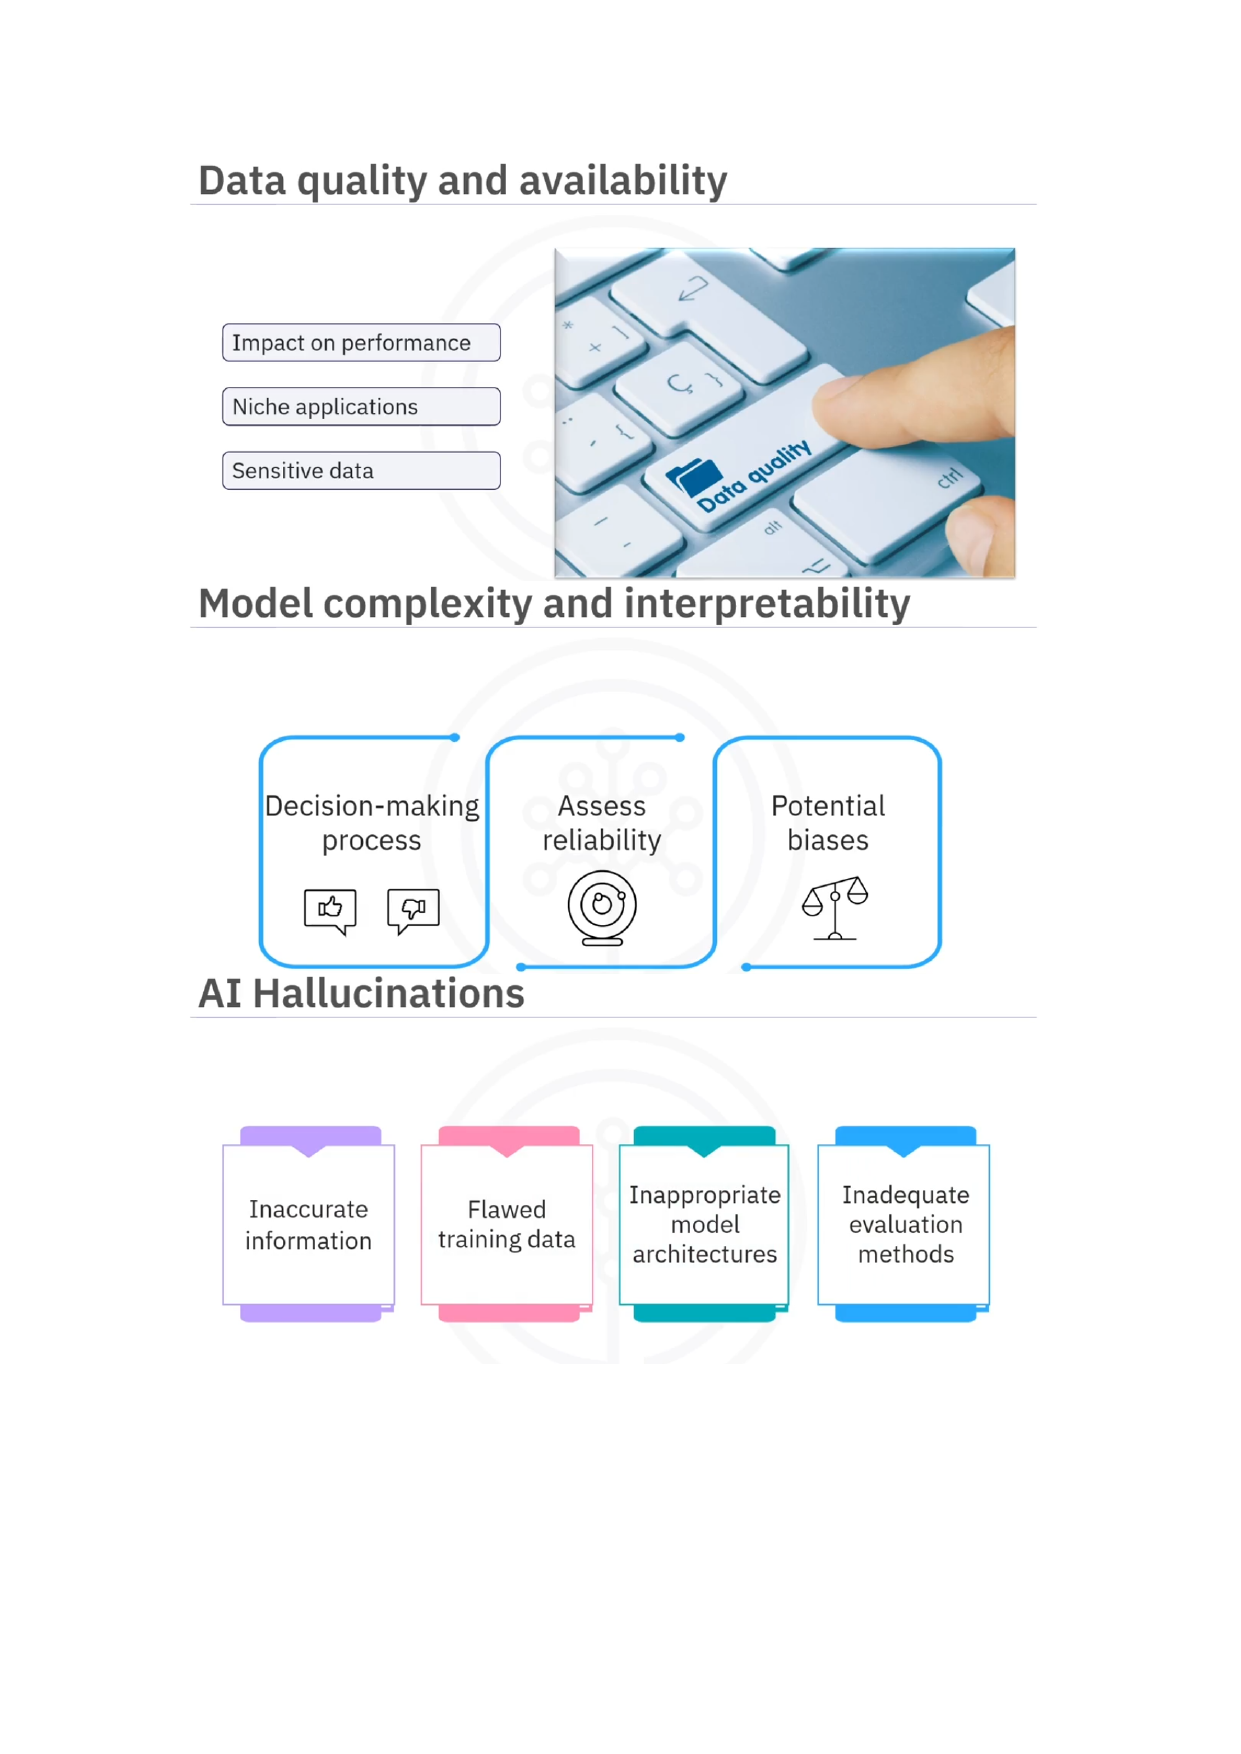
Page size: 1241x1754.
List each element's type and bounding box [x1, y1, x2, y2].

picture [187, 162, 1052, 581]
picture [187, 584, 1052, 1364]
